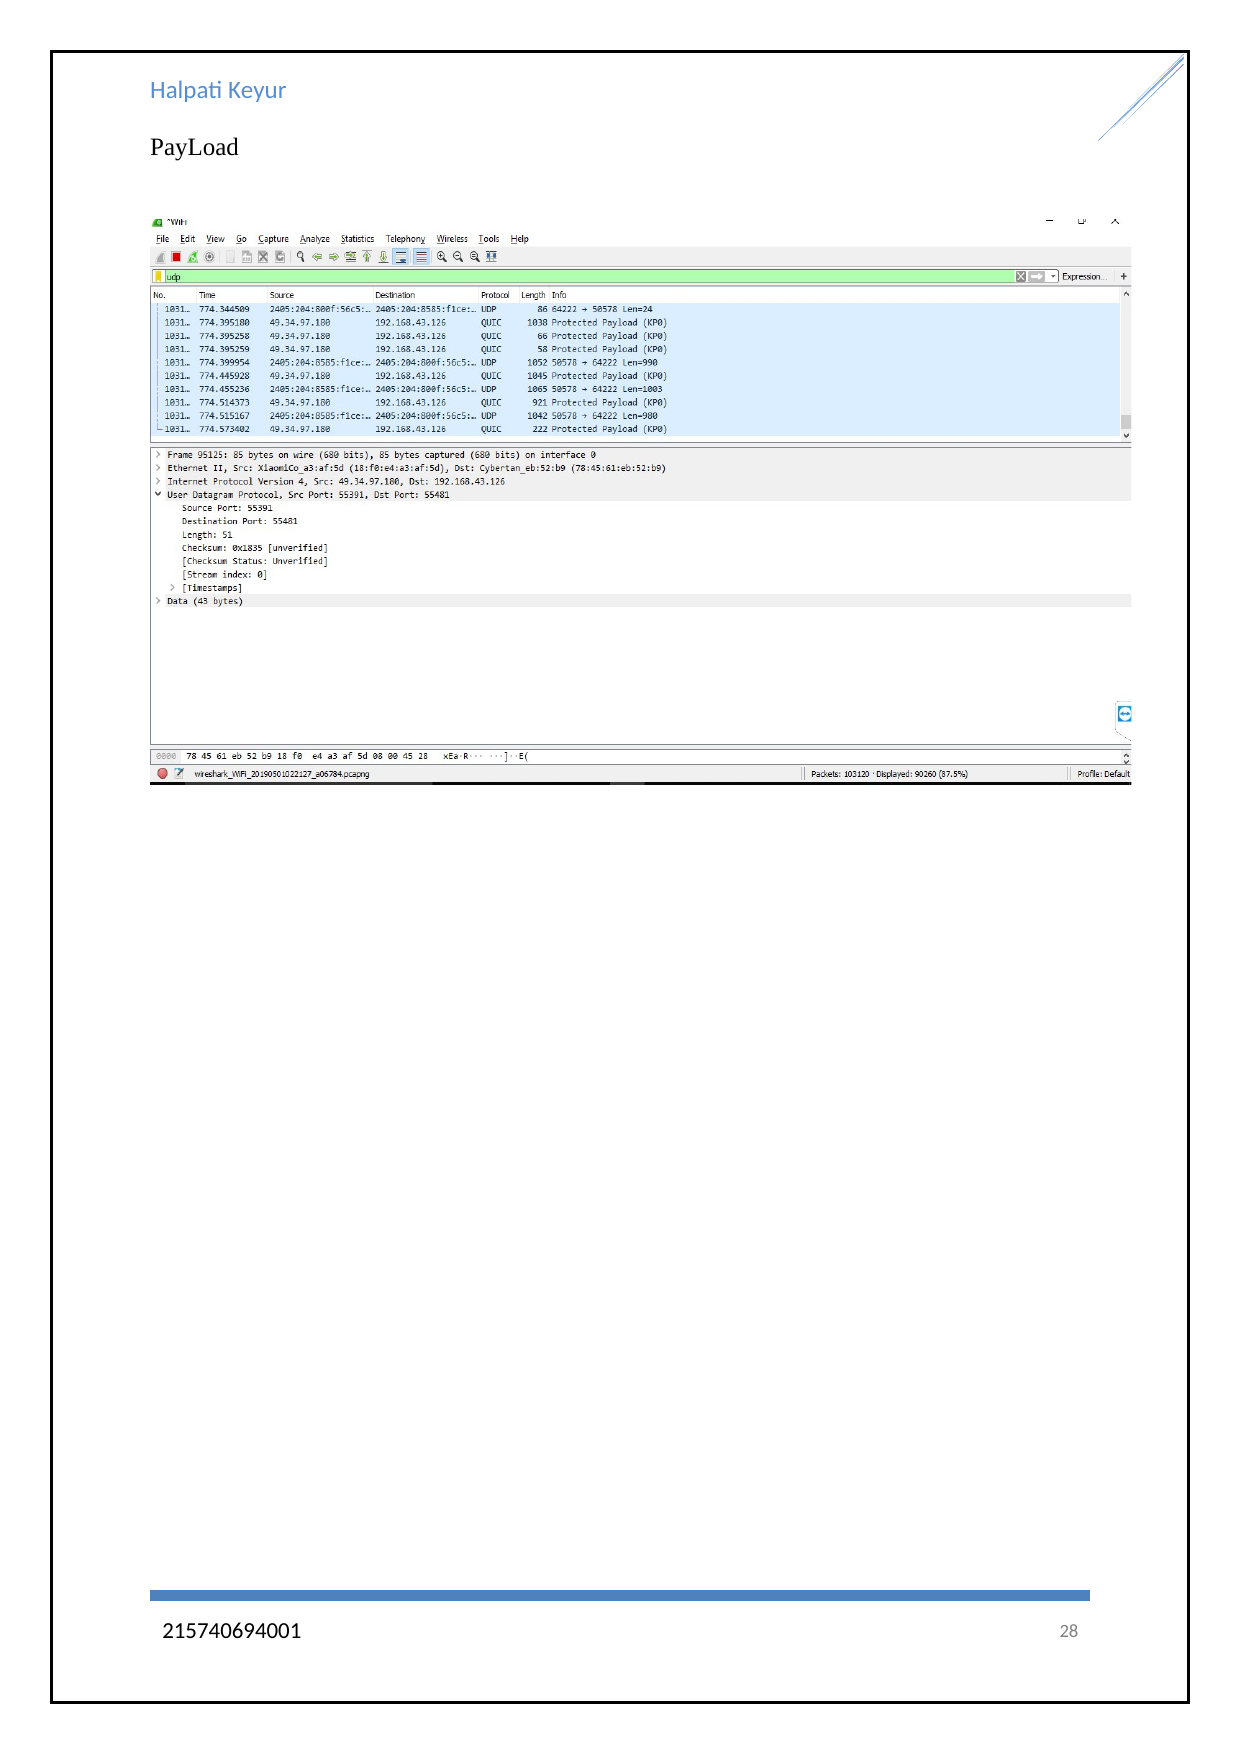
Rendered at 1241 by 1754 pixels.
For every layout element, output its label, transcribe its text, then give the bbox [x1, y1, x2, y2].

picture [150, 219, 1132, 785]
subtitle PayLoad [150, 132, 1090, 161]
